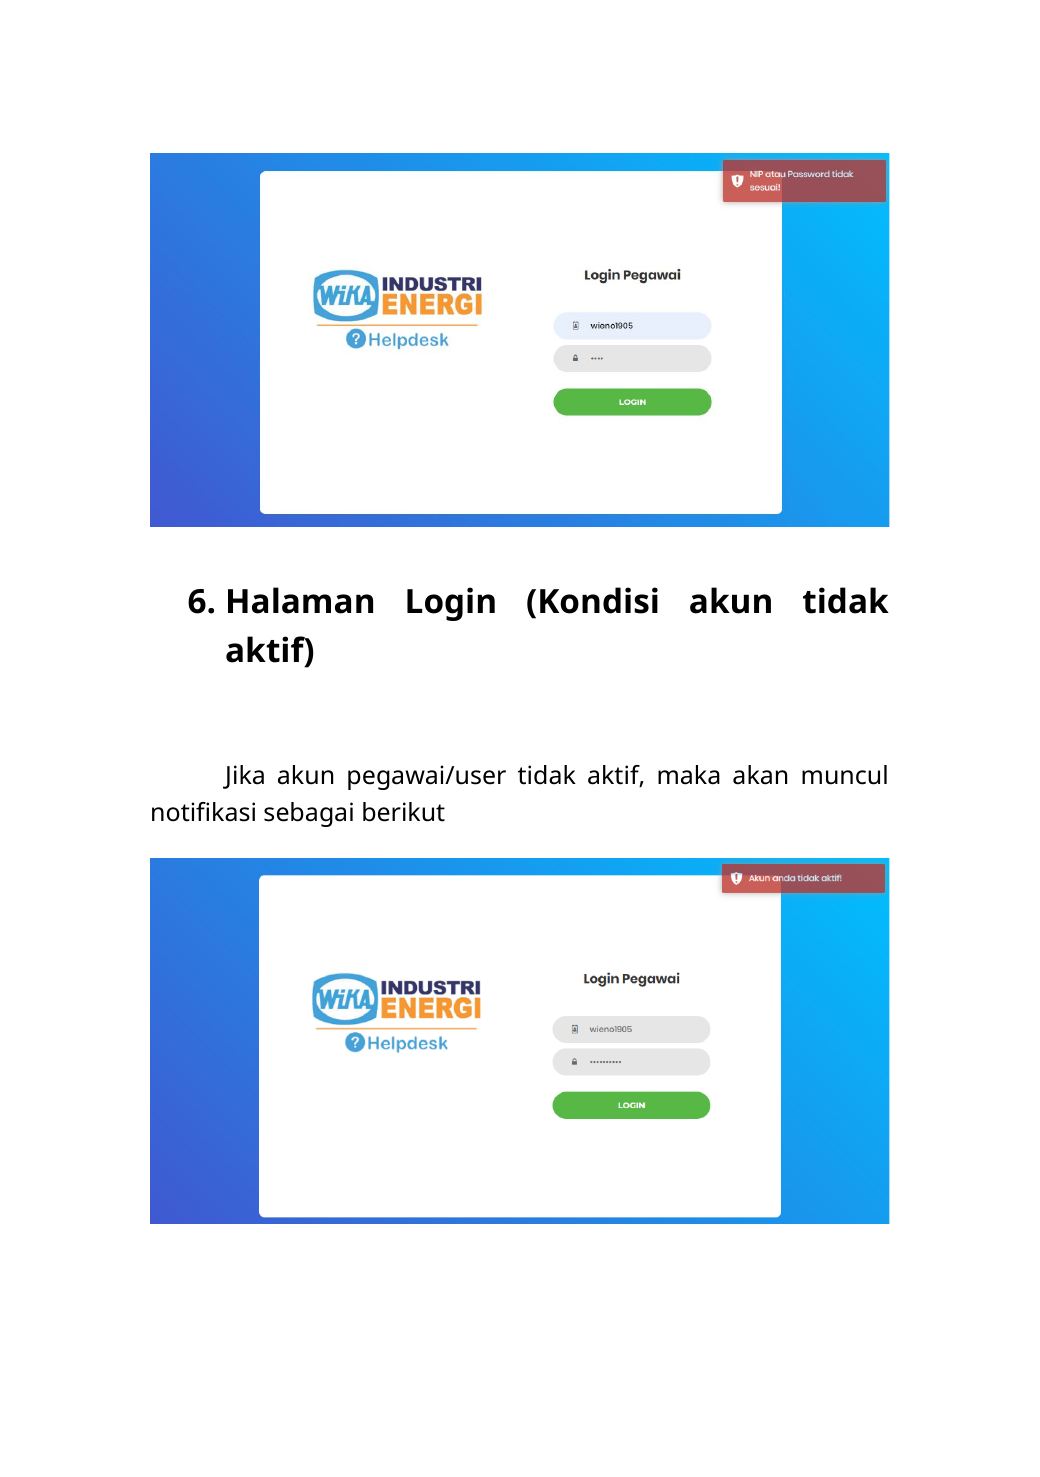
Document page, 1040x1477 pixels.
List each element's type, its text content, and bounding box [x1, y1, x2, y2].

picture [150, 153, 890, 527]
text Jika akun pegawai/user tidak aktif, maka akan muncul notifikasi sebagai berikut [150, 758, 889, 828]
picture [150, 858, 890, 1224]
list Halaman Login (Kondisi akun tidak aktif) [187, 577, 889, 672]
